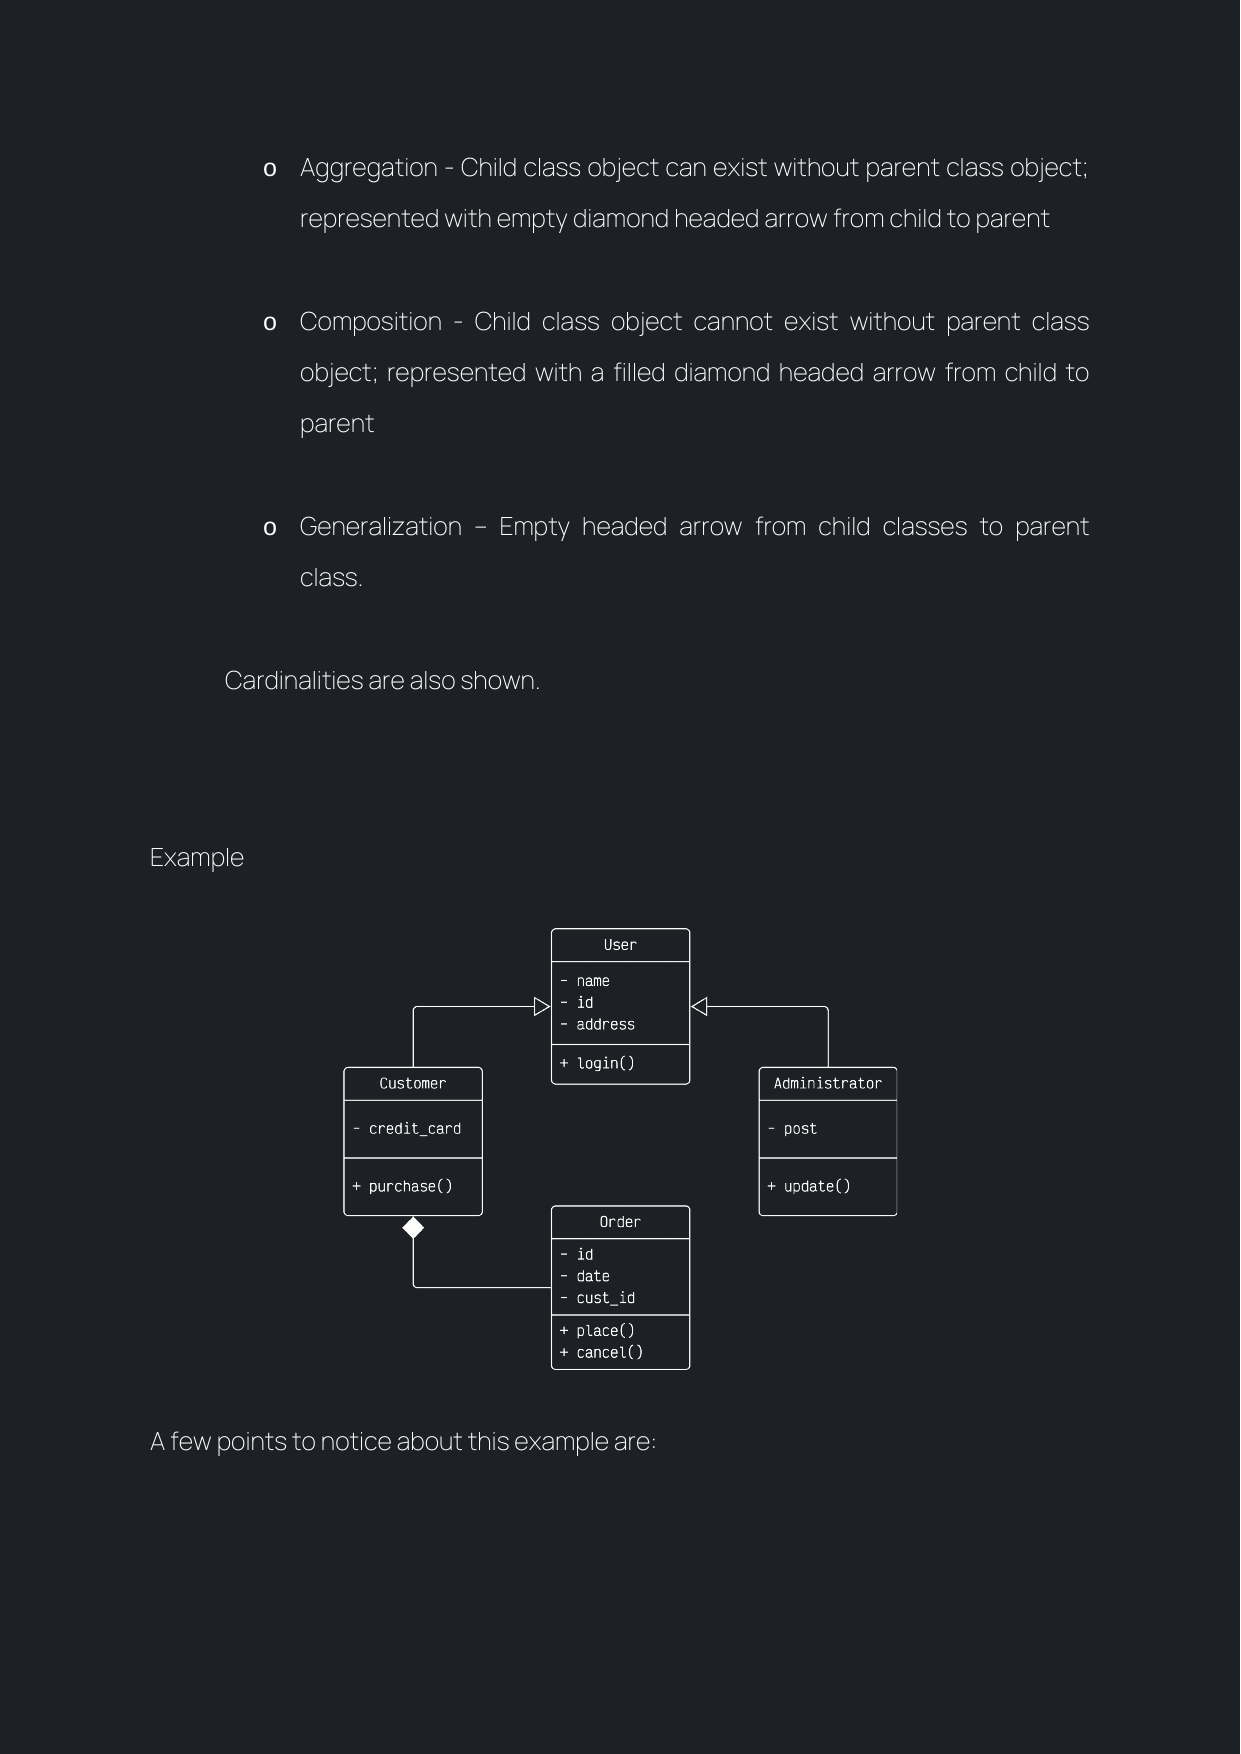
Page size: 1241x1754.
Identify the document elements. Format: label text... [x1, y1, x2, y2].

list Aggregation - Child class object can exist without parent class object; represented with empty diamond headed arrow from child to parent [262, 150, 1090, 235]
text A few points to notice about this example are: [150, 1424, 1090, 1458]
text Example [150, 840, 1090, 874]
list Generalization – Empty headed arrow from child classes to parent class. [262, 509, 1090, 594]
list Cardinalities are also shown. [225, 662, 1090, 697]
list Composition - Child class object cannot exist without parent class object; represented with a filled diamond headed arrow from child to parent [262, 304, 1090, 440]
picture [343, 928, 898, 1370]
